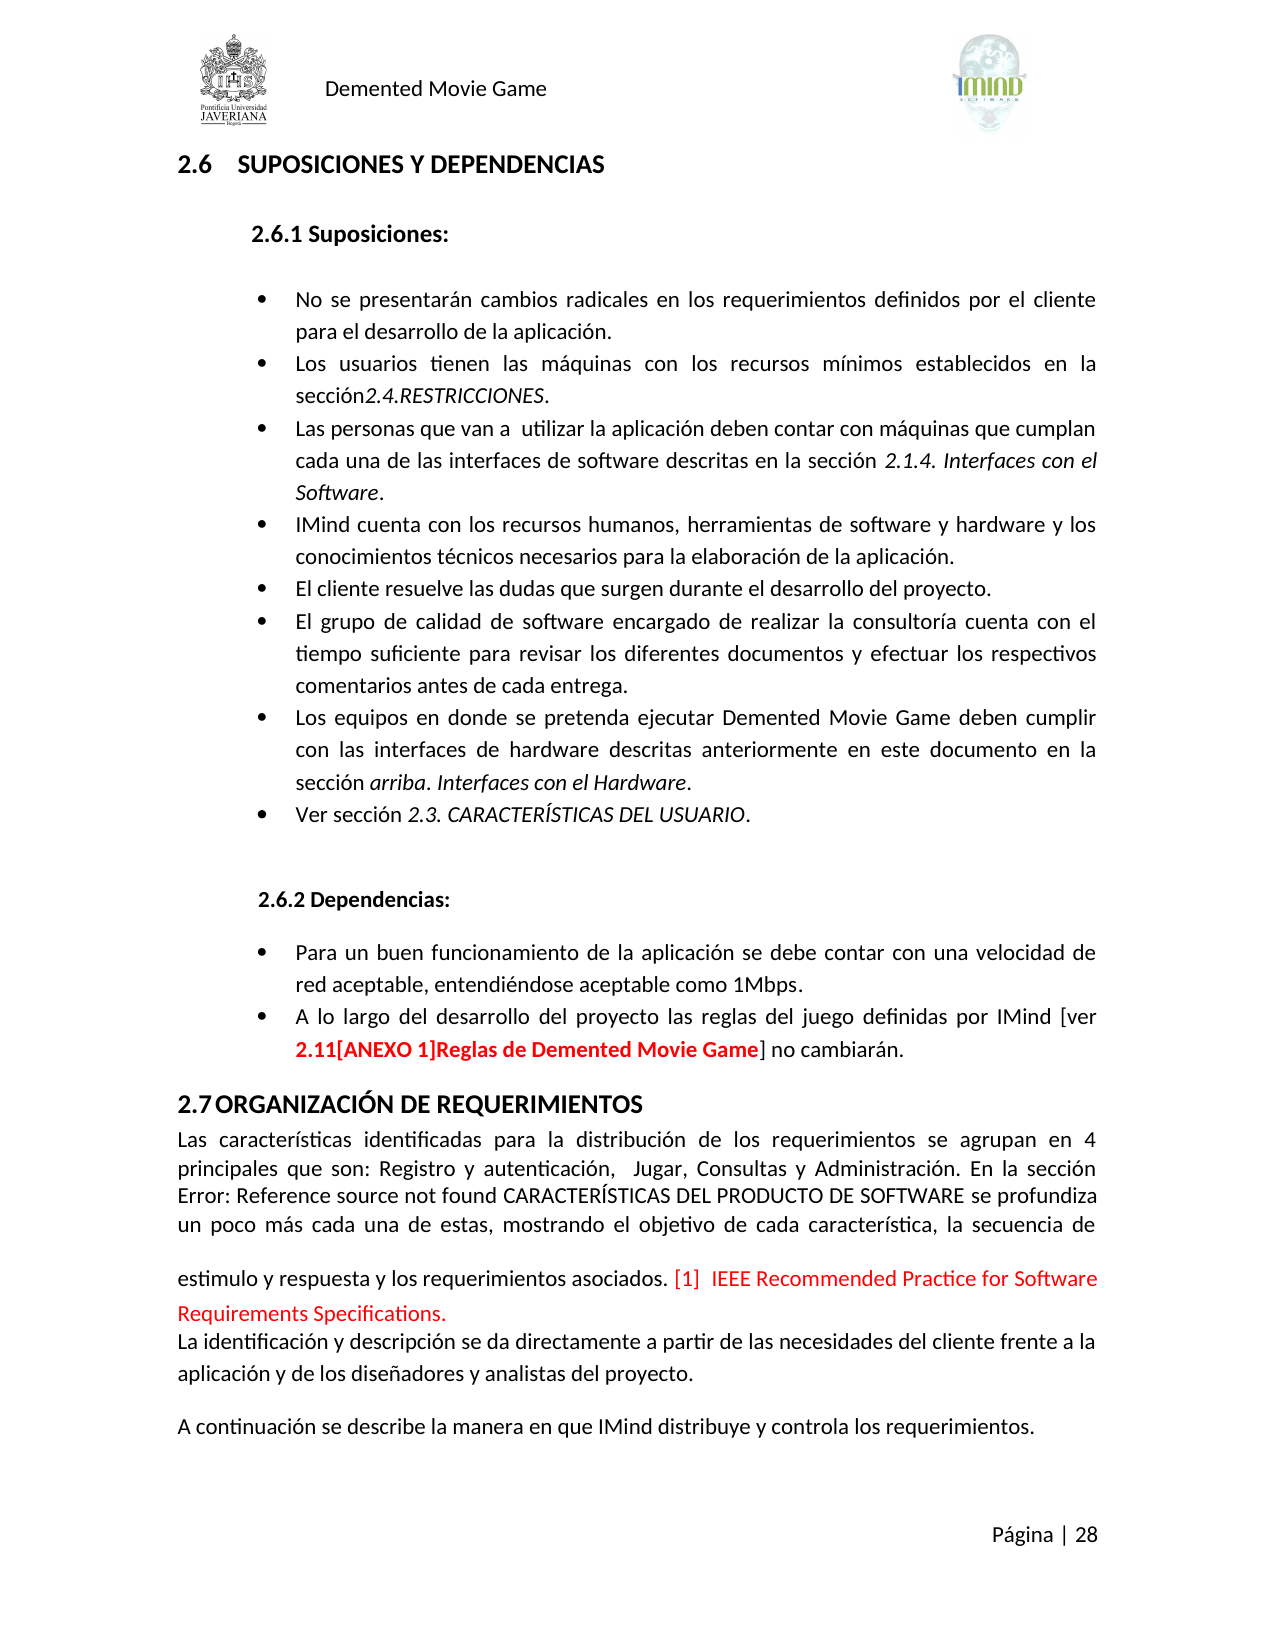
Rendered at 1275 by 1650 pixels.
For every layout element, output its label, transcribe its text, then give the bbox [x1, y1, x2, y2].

list El cliente resuelve las dudas que surgen durante el desarrollo del proyecto. [258, 574, 1098, 603]
text 2.6.2 Dependencias: [258, 885, 1098, 913]
list 2.6.1 Suposiciones: [177, 218, 1098, 248]
subtitle ORGANIZACIÓN DE REQUERIMIENTOS [177, 1088, 1098, 1121]
list IMind cuenta con los recursos humanos, herramientas de software y hardware y los conocimientos técnicos necesarios para la elaboración de la aplicación. [258, 510, 1098, 570]
text La identificación y descripción se da directamente a partir de las necesidades del cliente frente a la aplicación y de los diseñadores y analistas del proyecto. [177, 1327, 1098, 1387]
list El grupo de calidad de software encargado de realizar la consultoría cuenta con el tiempo suficiente para revisar los diferentes documentos y efectuar los respectivos comentarios antes de cada entrega. [258, 607, 1098, 699]
list A lo largo del desarrollo del proyecto las reglas del juego definidas por IMind [ver 4.1[ANEXO 1]Reglas de Demented Movie Game] no cambiarán. [258, 1002, 1098, 1063]
picture [951, 34, 1033, 138]
list No se presentarán cambios radicales en los requerimientos definidos por el cliente para el desarrollo de la aplicación. [258, 285, 1098, 345]
subtitle SUPOSICIONES Y DEPENDENCIAS [177, 148, 1098, 181]
picture [200, 34, 267, 126]
list Para un buen funcionamiento de la aplicación se debe contar con una velocidad de red aceptable, entendiéndose aceptable como 1Mbps. [258, 938, 1098, 998]
text A continuación se describe la manera en que IMind distribuye y controla los requerimientos. [177, 1412, 1098, 1440]
